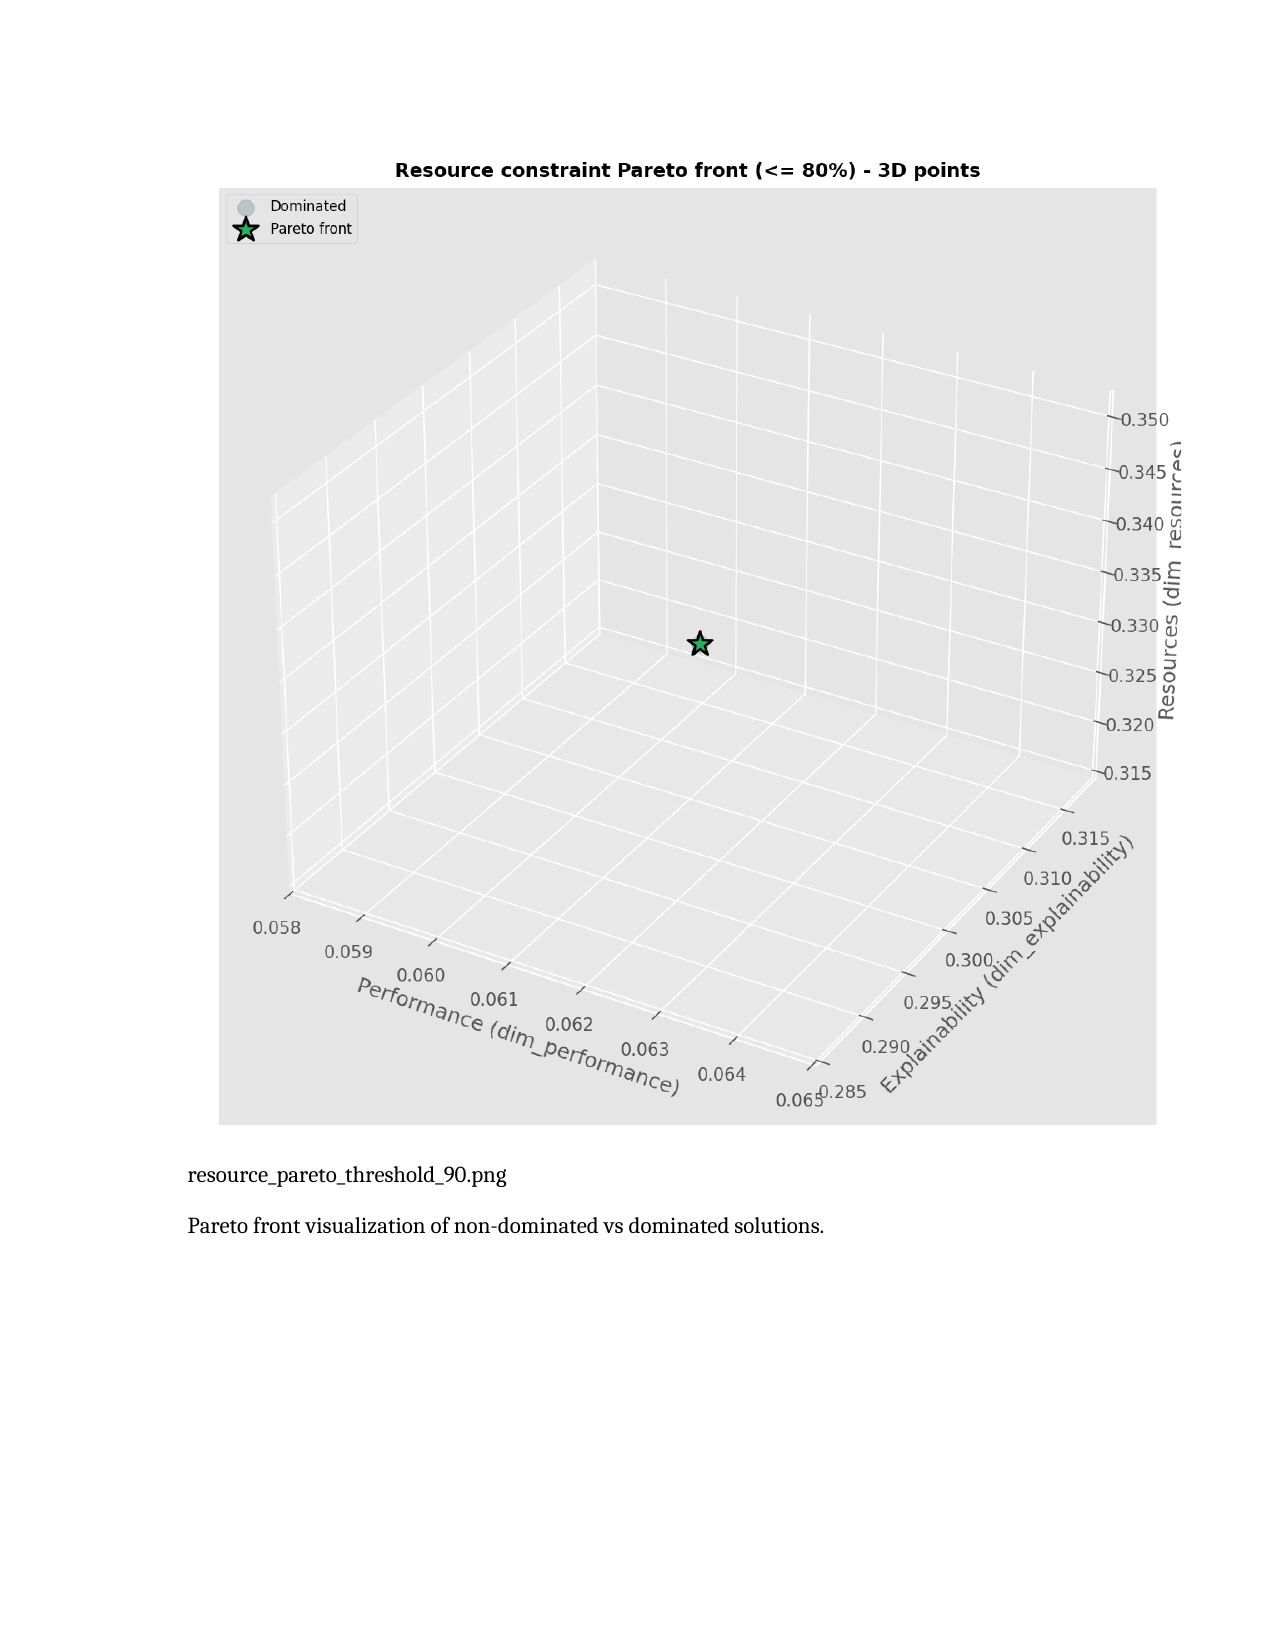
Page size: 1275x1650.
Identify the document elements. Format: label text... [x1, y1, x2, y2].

picture [206, 150, 1182, 1137]
text Pareto front visualization of non-dominated vs dominated solutions. [187, 1212, 1087, 1239]
text resource_pareto_threshold_90.png [187, 1161, 1087, 1188]
